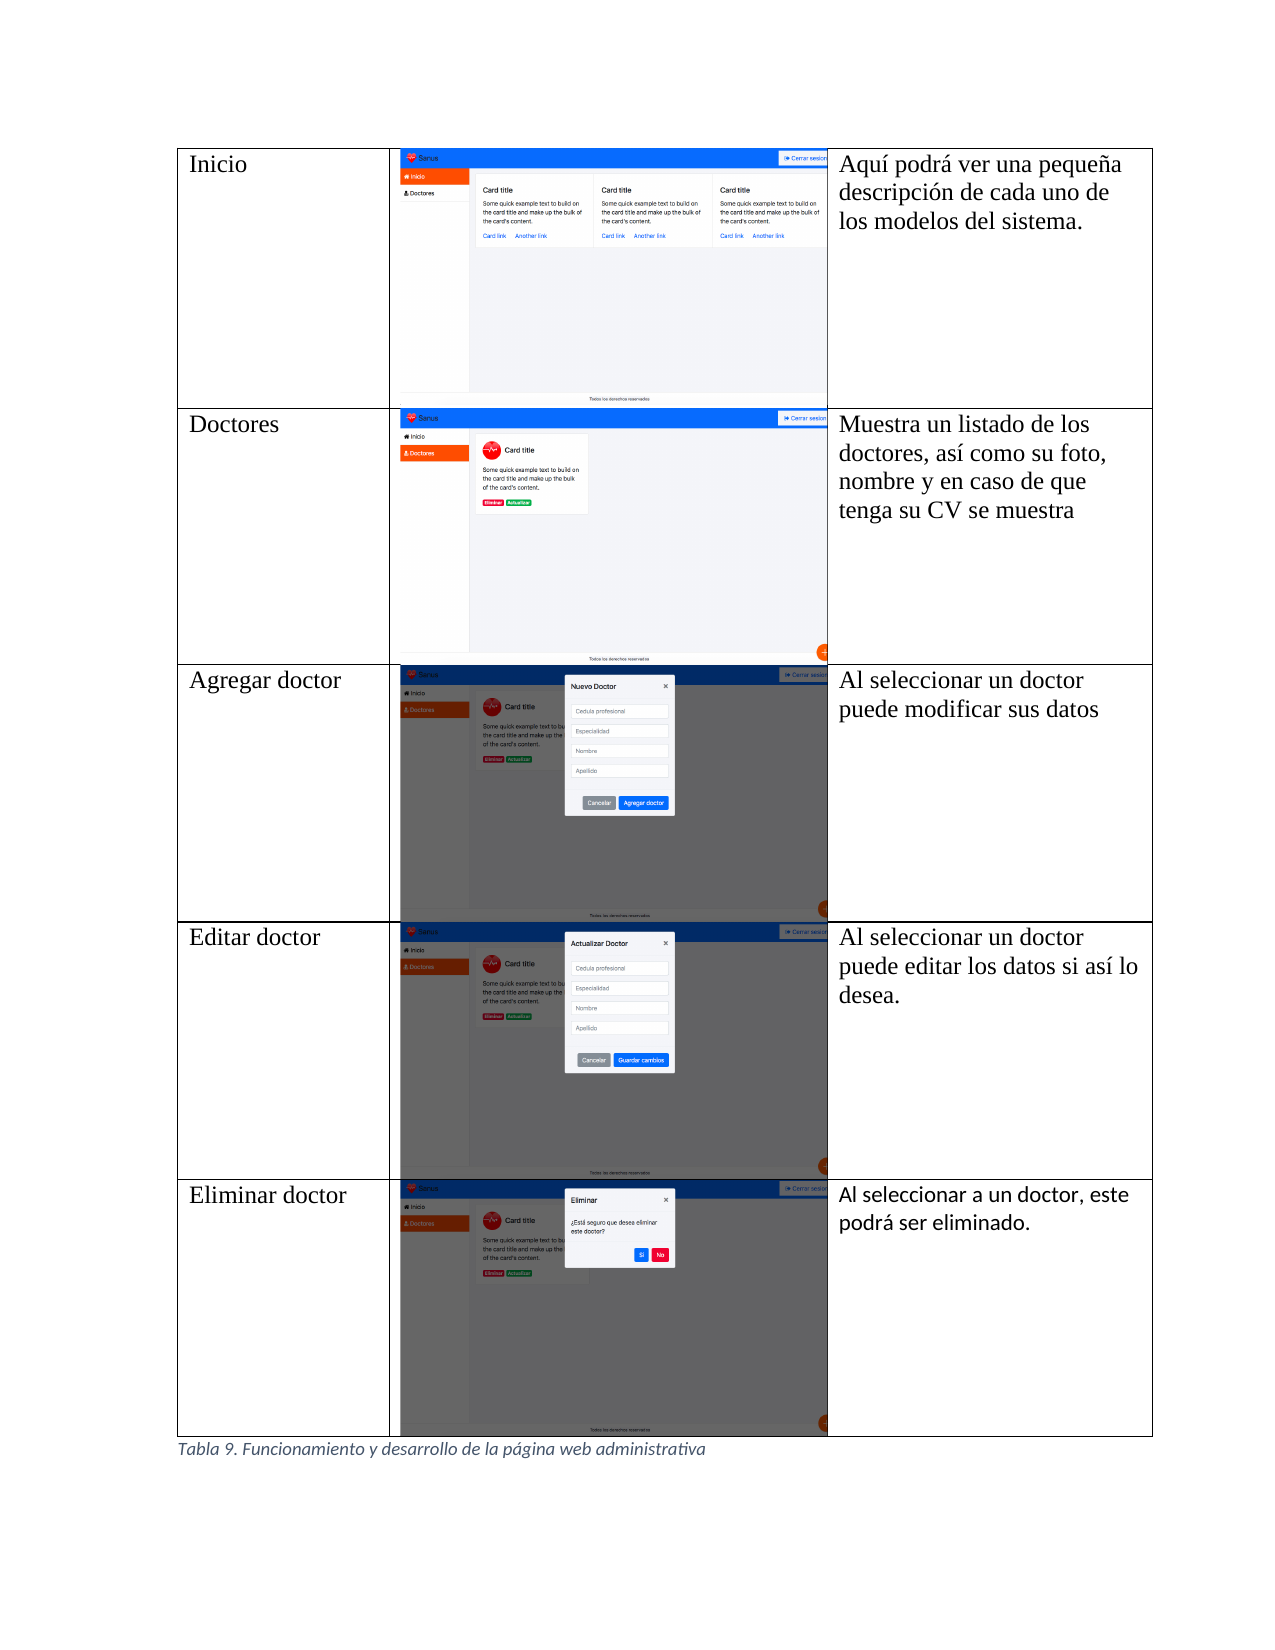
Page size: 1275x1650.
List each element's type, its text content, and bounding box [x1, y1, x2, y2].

table_cell Agregar doctor [178, 665, 389, 921]
table_cell Aquí podrá ver una pequeña descripción de cada uno de los modelos del sistema. [828, 149, 1152, 408]
table_cell [390, 409, 400, 664]
table_cell Editar doctor [178, 923, 389, 1179]
table_cell [390, 923, 400, 1179]
table_cell Al seleccionar un doctor puede modificar sus datos [828, 665, 1152, 921]
table_cell Al seleccionar a un doctor, este podrá ser eliminado. [828, 1180, 1152, 1436]
table_cell Inicio [178, 149, 389, 408]
table_cell Muestra un listado de los doctores, así como su foto, nombre y en caso de que tenga su CV se muestra [828, 409, 1152, 664]
text Tabla 9. Funcionamiento y desarrollo de la página web administrativa [177, 1437, 1098, 1459]
table_cell [390, 149, 827, 408]
picture [400, 148, 828, 405]
picture [400, 1180, 828, 1436]
table_cell Doctores [178, 409, 389, 664]
table_cell [390, 1180, 400, 1436]
picture [400, 408, 828, 1179]
table_cell [390, 665, 400, 921]
table_cell Eliminar doctor [178, 1180, 389, 1436]
table_cell Al seleccionar un doctor puede editar los datos si así lo desea. [828, 923, 1152, 1179]
